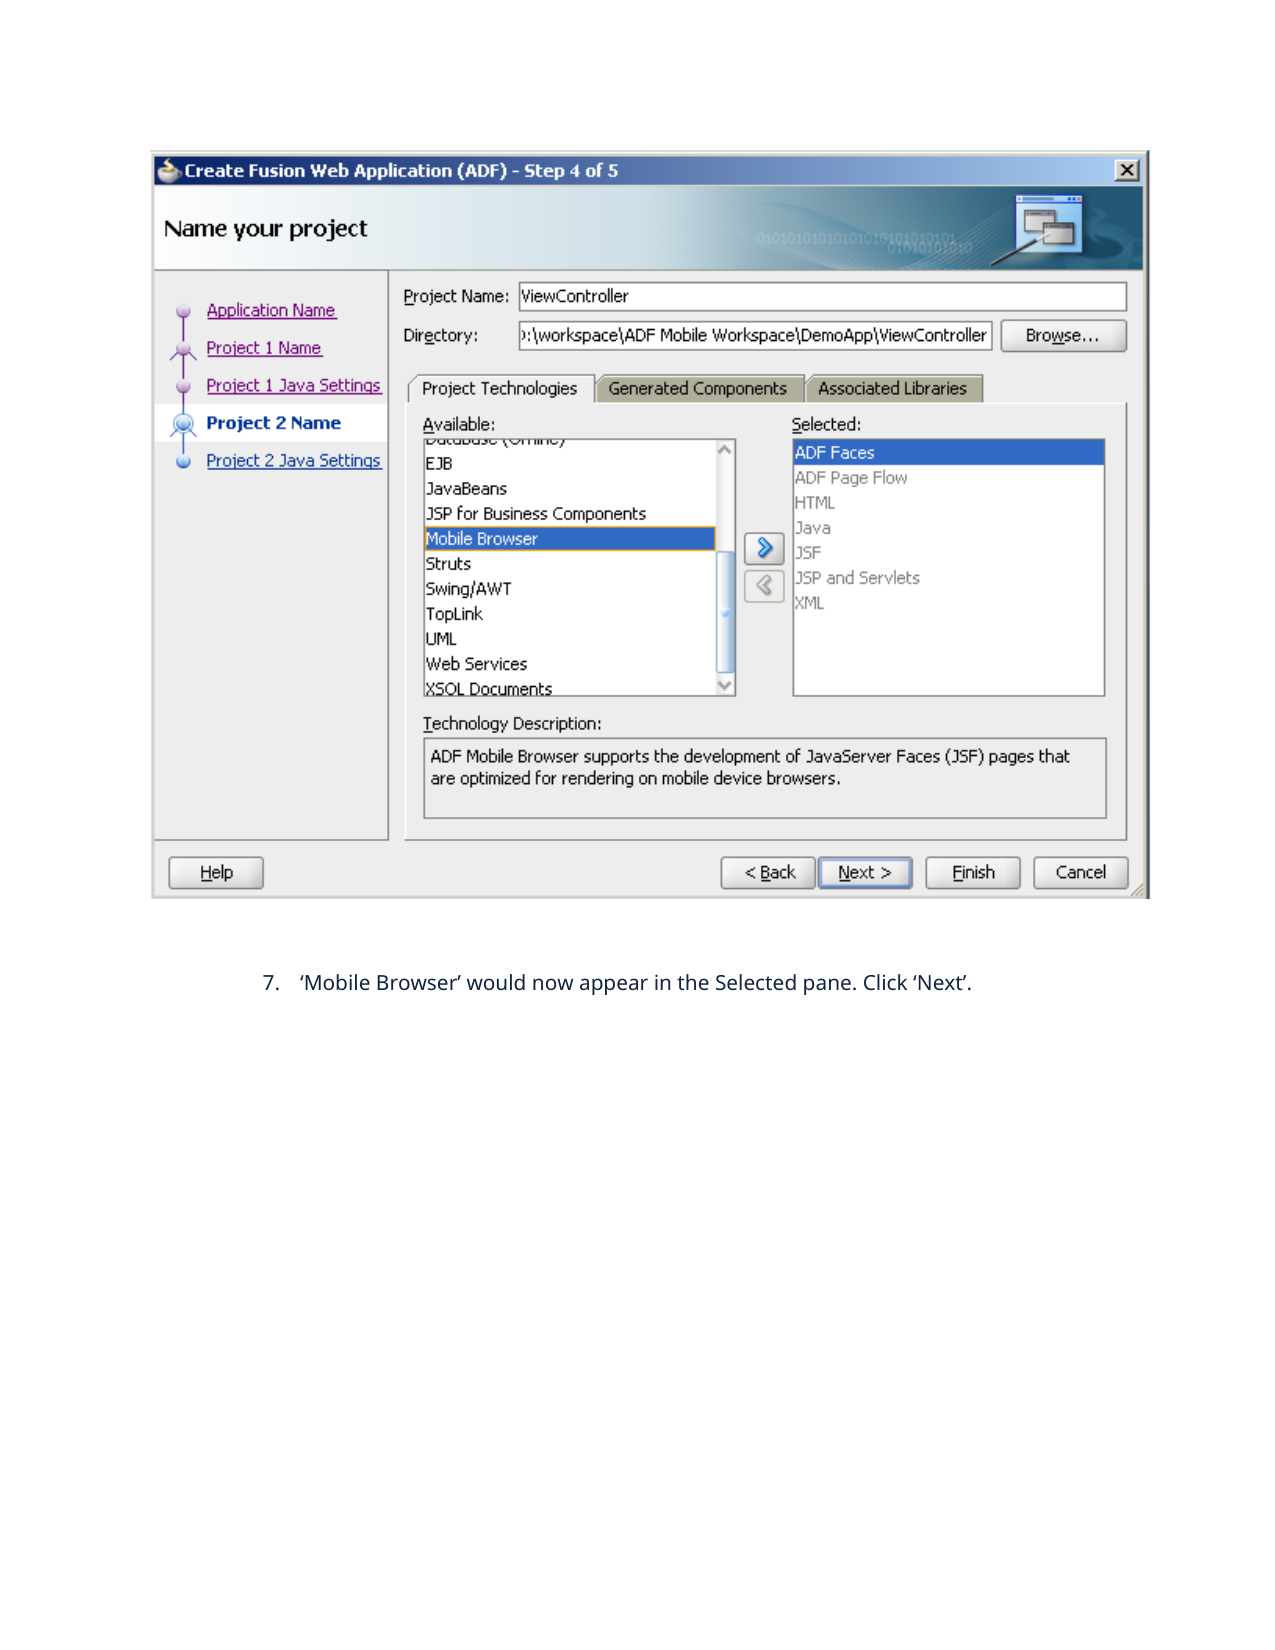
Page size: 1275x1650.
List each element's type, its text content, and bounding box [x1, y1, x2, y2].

list ‘Mobile Browser’ would now appear in the Selected pane. Click ‘Next’. [262, 968, 1102, 997]
picture [150, 150, 1150, 899]
